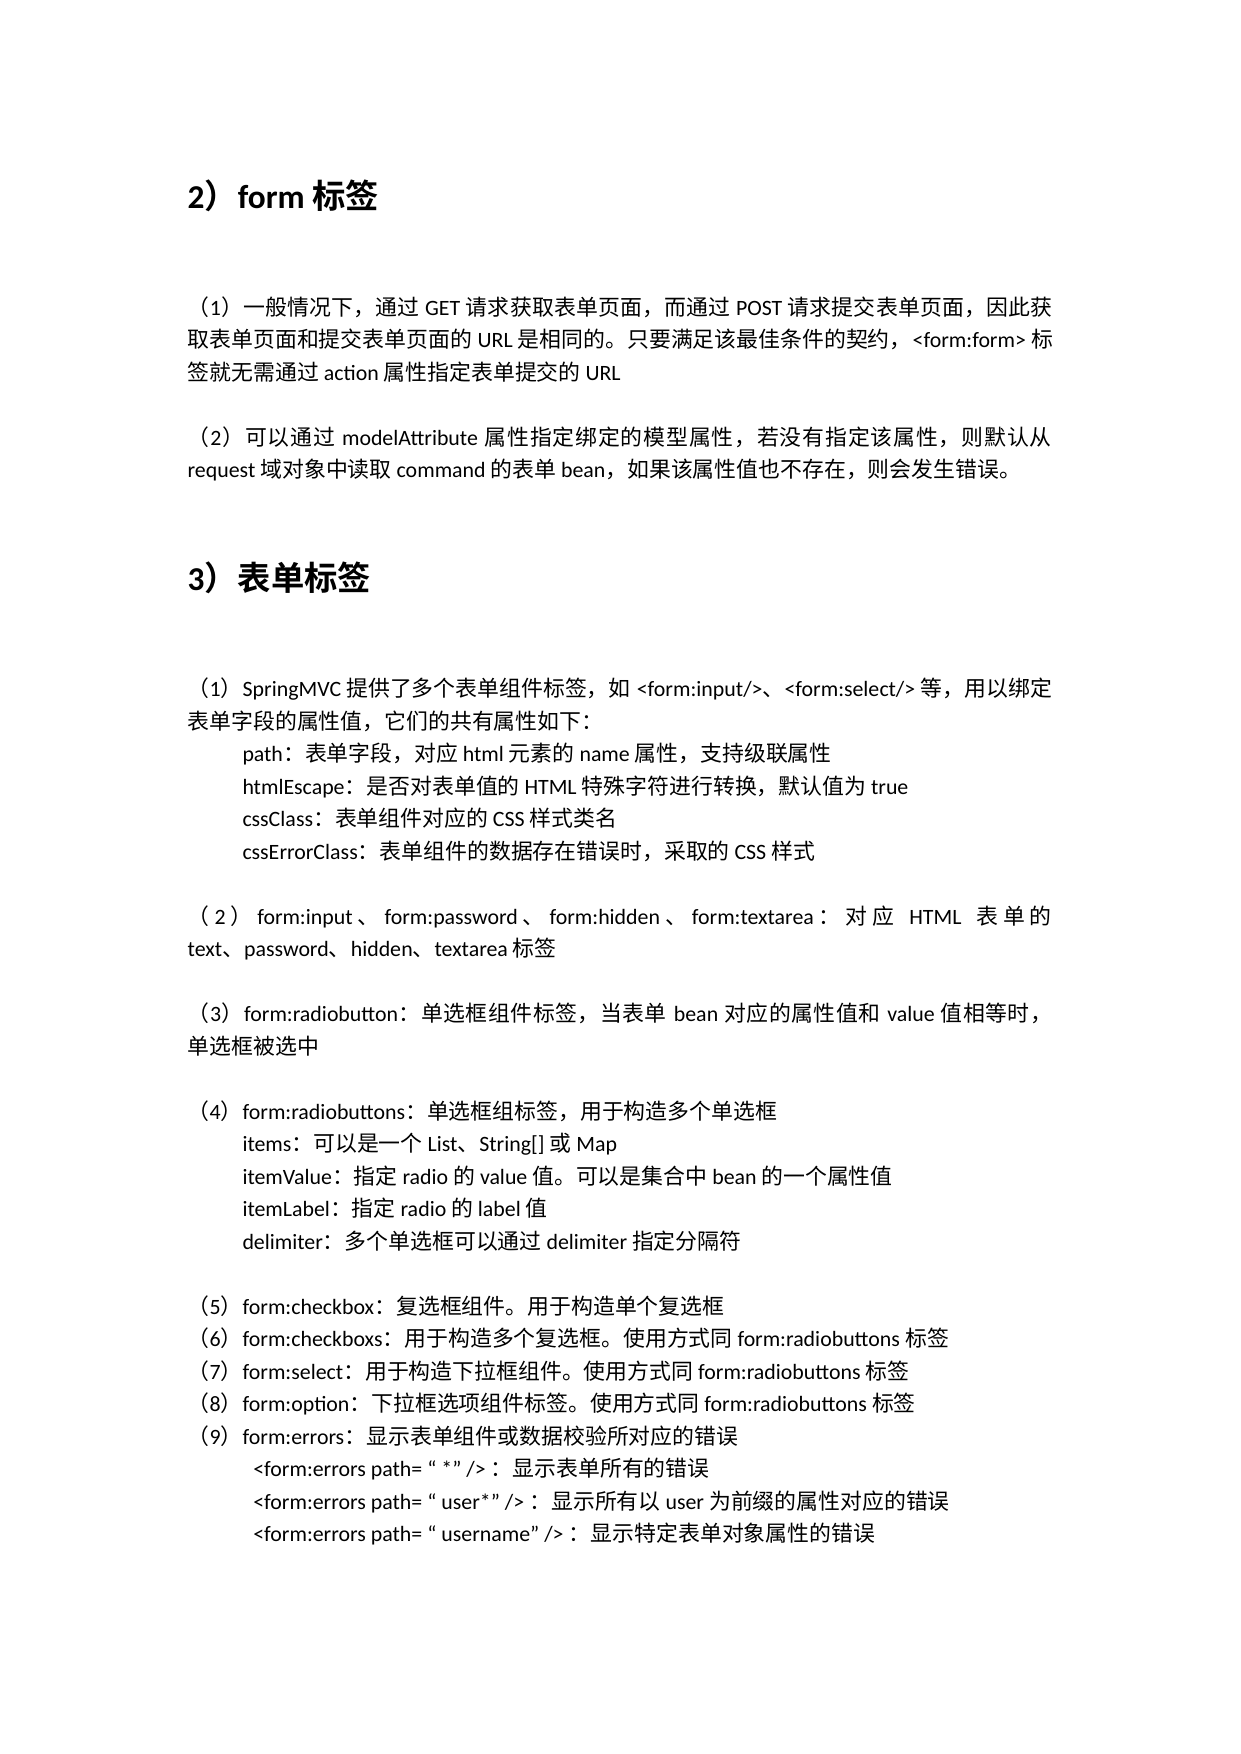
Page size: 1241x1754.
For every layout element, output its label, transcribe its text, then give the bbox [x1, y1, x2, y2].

text （6）form:checkboxs：用于构造多个复选框。使用方式同 form:radiobuttons 标签 [187, 1321, 1053, 1353]
text （5）form:checkbox：复选框组件。用于构造单个复选框 [187, 1288, 1053, 1321]
text <form:errors path= “ user*” /> ：显示所有以 user 为前缀的属性对应的错误 [187, 1483, 1053, 1516]
text （1）一般情况下，通过 GET 请求获取表单页面，而通过 POST 请求提交表单页面，因此获取表单页面和提交表单页面的 URL 是相同的。只要满足该最佳条件的契约，<form:form> 标签就无需通过 action 属性指定表单提交的 URL [187, 289, 1053, 387]
text itemValue：指定 radio 的 value 值。可以是集合中 bean 的一个属性值 [187, 1158, 1053, 1191]
text （2）可以通过 modelAttribute 属性指定绑定的模型属性，若没有指定该属性，则默认从 request 域对象中读取 command 的表单 bean，如果该属性值也不存在，则会发生错误。 [187, 419, 1053, 484]
text （8）form:option：下拉框选项组件标签。使用方式同 form:radiobuttons 标签 [187, 1386, 1053, 1418]
text delimiter：多个单选框可以通过 delimiter 指定分隔符 [187, 1223, 1053, 1256]
text （9）form:errors：显示表单组件或数据校验所对应的错误 [187, 1418, 1053, 1451]
text htmlEscape：是否对表单值的 HTML 特殊字符进行转换，默认值为 true [187, 768, 1053, 801]
text path：表单字段，对应 html 元素的 name 属性，支持级联属性 [187, 736, 1053, 768]
text <form:errors path= “ username” /> ：显示特定表单对象属性的错误 [187, 1516, 1053, 1548]
subtitle 3）表单标签 [187, 544, 1053, 609]
text cssErrorClass：表单组件的数据存在错误时，采取的 CSS 样式 [187, 833, 1053, 866]
subtitle 2）form 标签 [187, 162, 1053, 227]
text cssClass：表单组件对应的 CSS 样式类名 [187, 801, 1053, 833]
text （7）form:select：用于构造下拉框组件。使用方式同 form:radiobuttons 标签 [187, 1353, 1053, 1386]
text （3）form:radiobutton：单选框组件标签，当表单 bean 对应的属性值和 value 值相等时，单选框被选中 [187, 996, 1053, 1061]
text （2）form:input、form:password、form:hidden、form:textarea：对应 HTML 表单的 text、password、hidden、textarea 标签 [187, 898, 1053, 963]
text itemLabel：指定 radio 的 label 值 [187, 1191, 1053, 1223]
text （1）SpringMVC 提供了多个表单组件标签，如 <form:input/>、<form:select/> 等，用以绑定表单字段的属性值，它们的共有属性如下： [187, 671, 1053, 736]
text （4）form:radiobuttons：单选框组标签，用于构造多个单选框 [187, 1093, 1053, 1126]
text items：可以是一个 List、String[] 或 Map [187, 1126, 1053, 1158]
text <form:errors path= “ *” /> ：显示表单所有的错误 [187, 1451, 1053, 1483]
